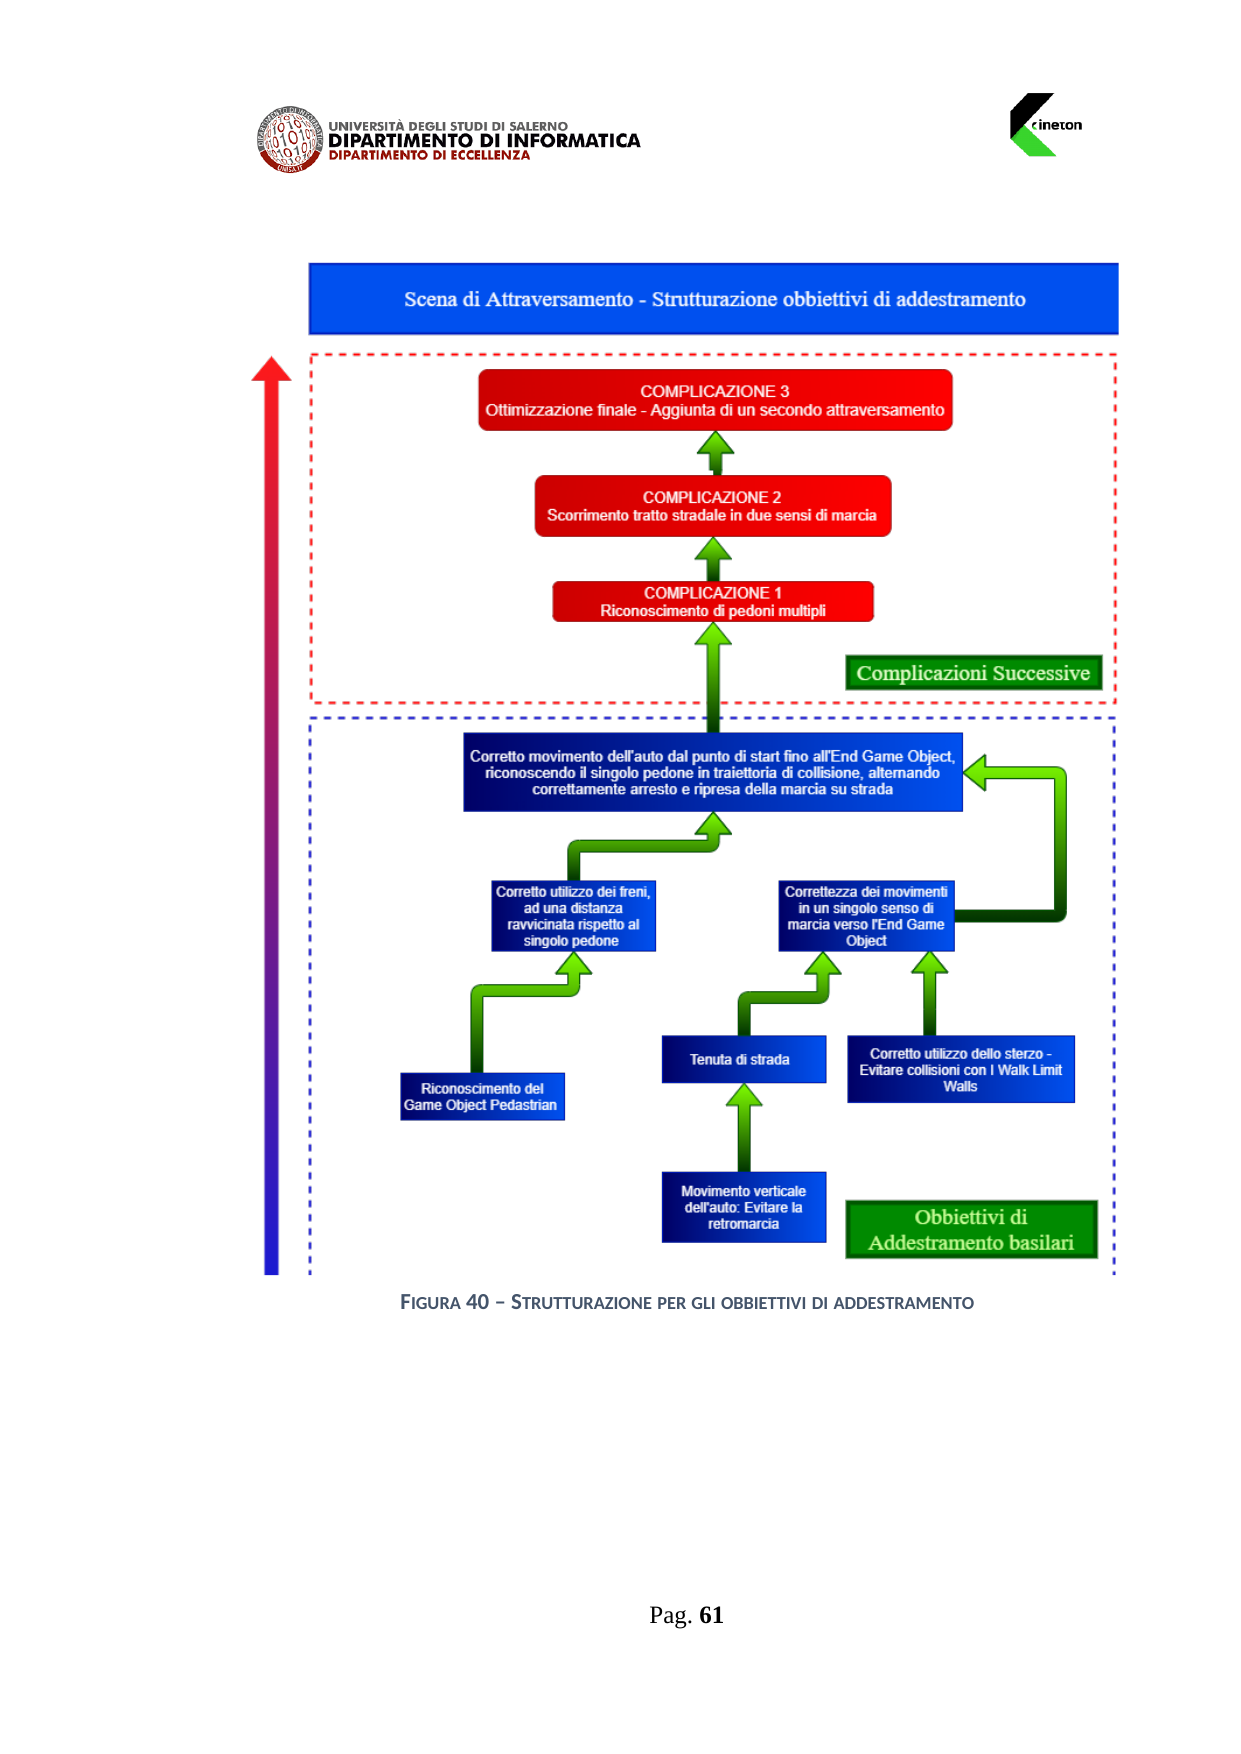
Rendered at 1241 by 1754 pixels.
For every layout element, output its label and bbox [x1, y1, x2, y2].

picture [987, 73, 1102, 177]
picture [250, 262, 1119, 1275]
picture [251, 102, 645, 177]
